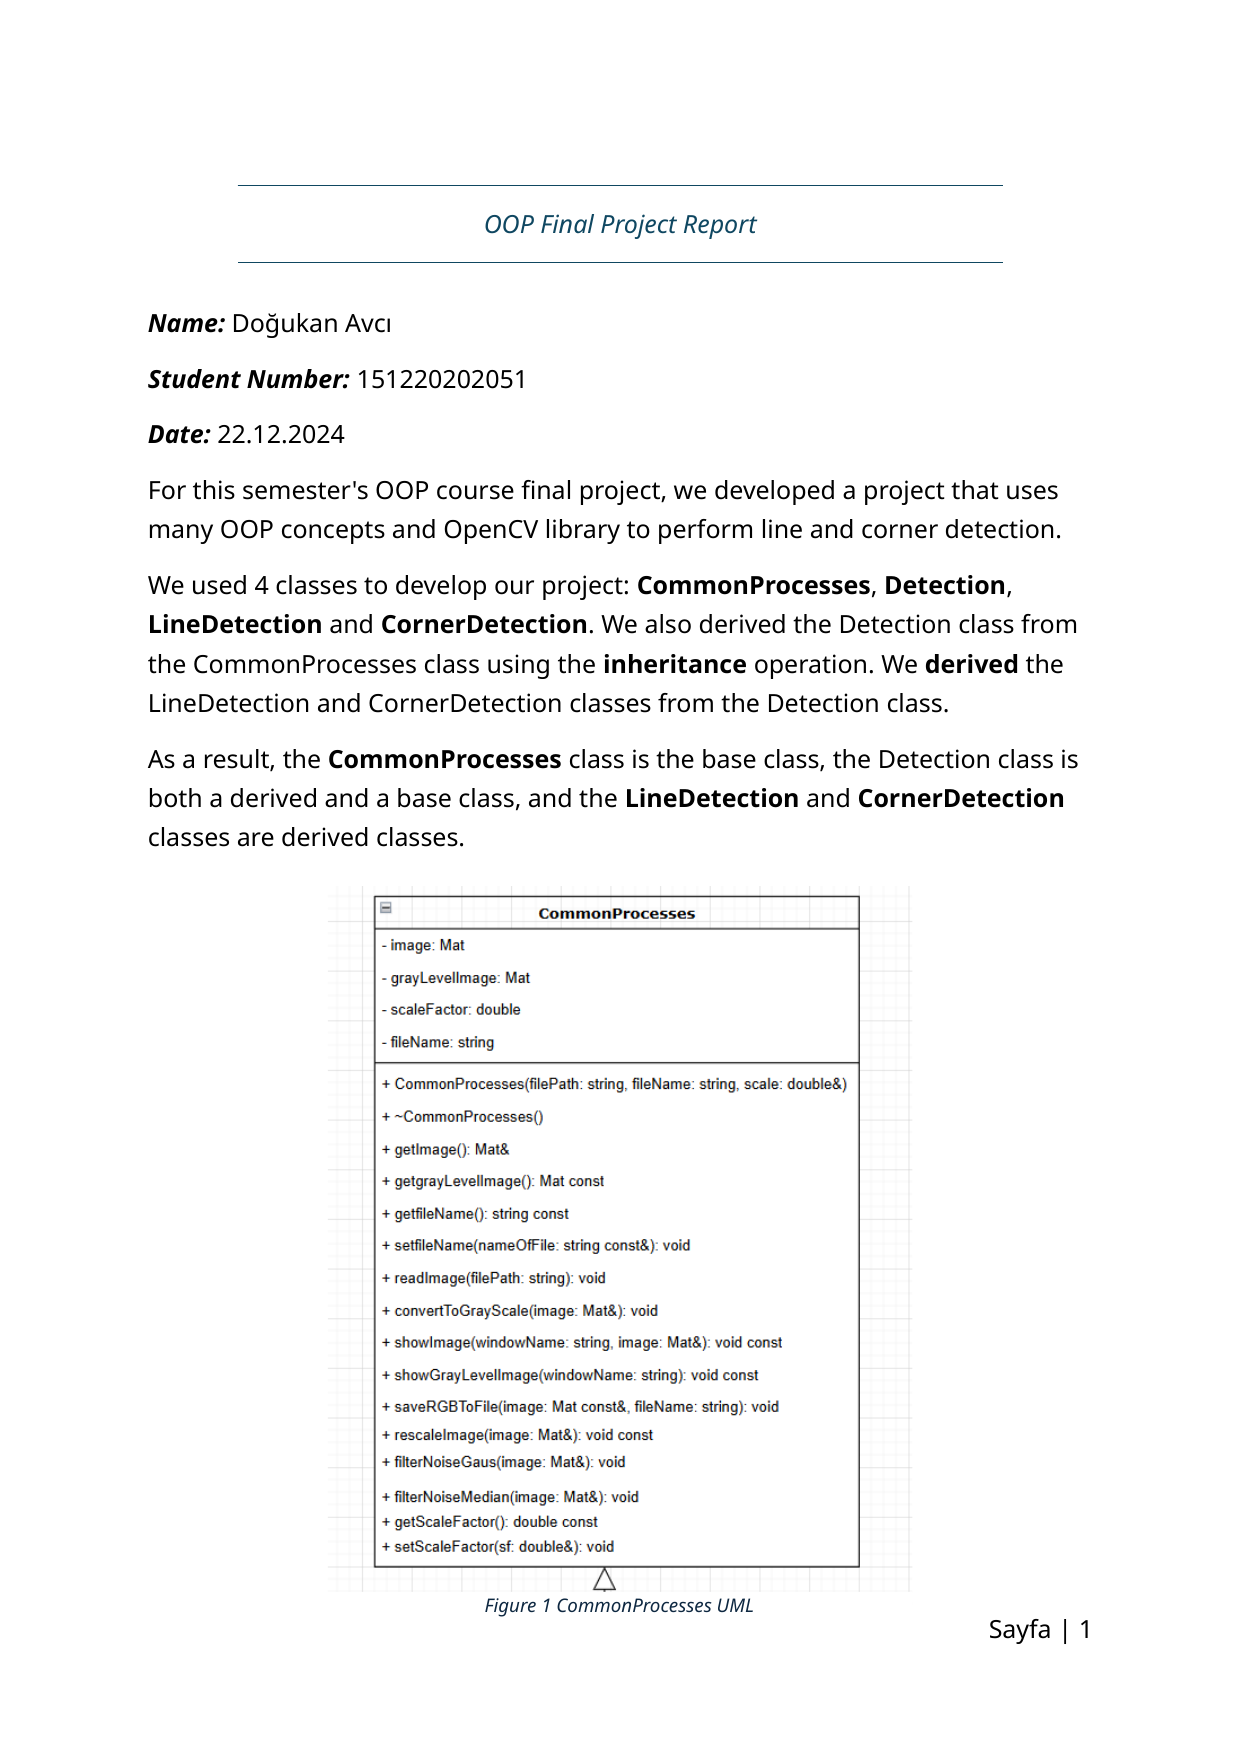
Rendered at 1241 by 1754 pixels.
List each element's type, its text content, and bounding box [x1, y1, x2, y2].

text Student Number: 151220202051 [148, 361, 1093, 395]
picture [327, 886, 913, 1591]
text For this semester's OOP course final project, we developed a project that uses many OOP concepts and OpenCV library to perform line and corner detection. [148, 473, 1093, 546]
text Date: 22.12.2024 [148, 417, 1093, 451]
text OOP Final Project Report [238, 186, 1003, 262]
text We used 4 classes to develop our project: CommonProcesses, Detection, LineDetection and CornerDetection. We also derived the Detection class from the CommonProcesses class using the inheritance operation. We derived the LineDetection and CornerDetection classes from the Detection class. [148, 568, 1093, 719]
text As a result, the CommonProcesses class is the base class, the Detection class is both a derived and a base class, and the LineDetection and CornerDetection classes are derived classes. [148, 741, 1093, 854]
text Name: Doğukan Avcı [148, 306, 1093, 339]
